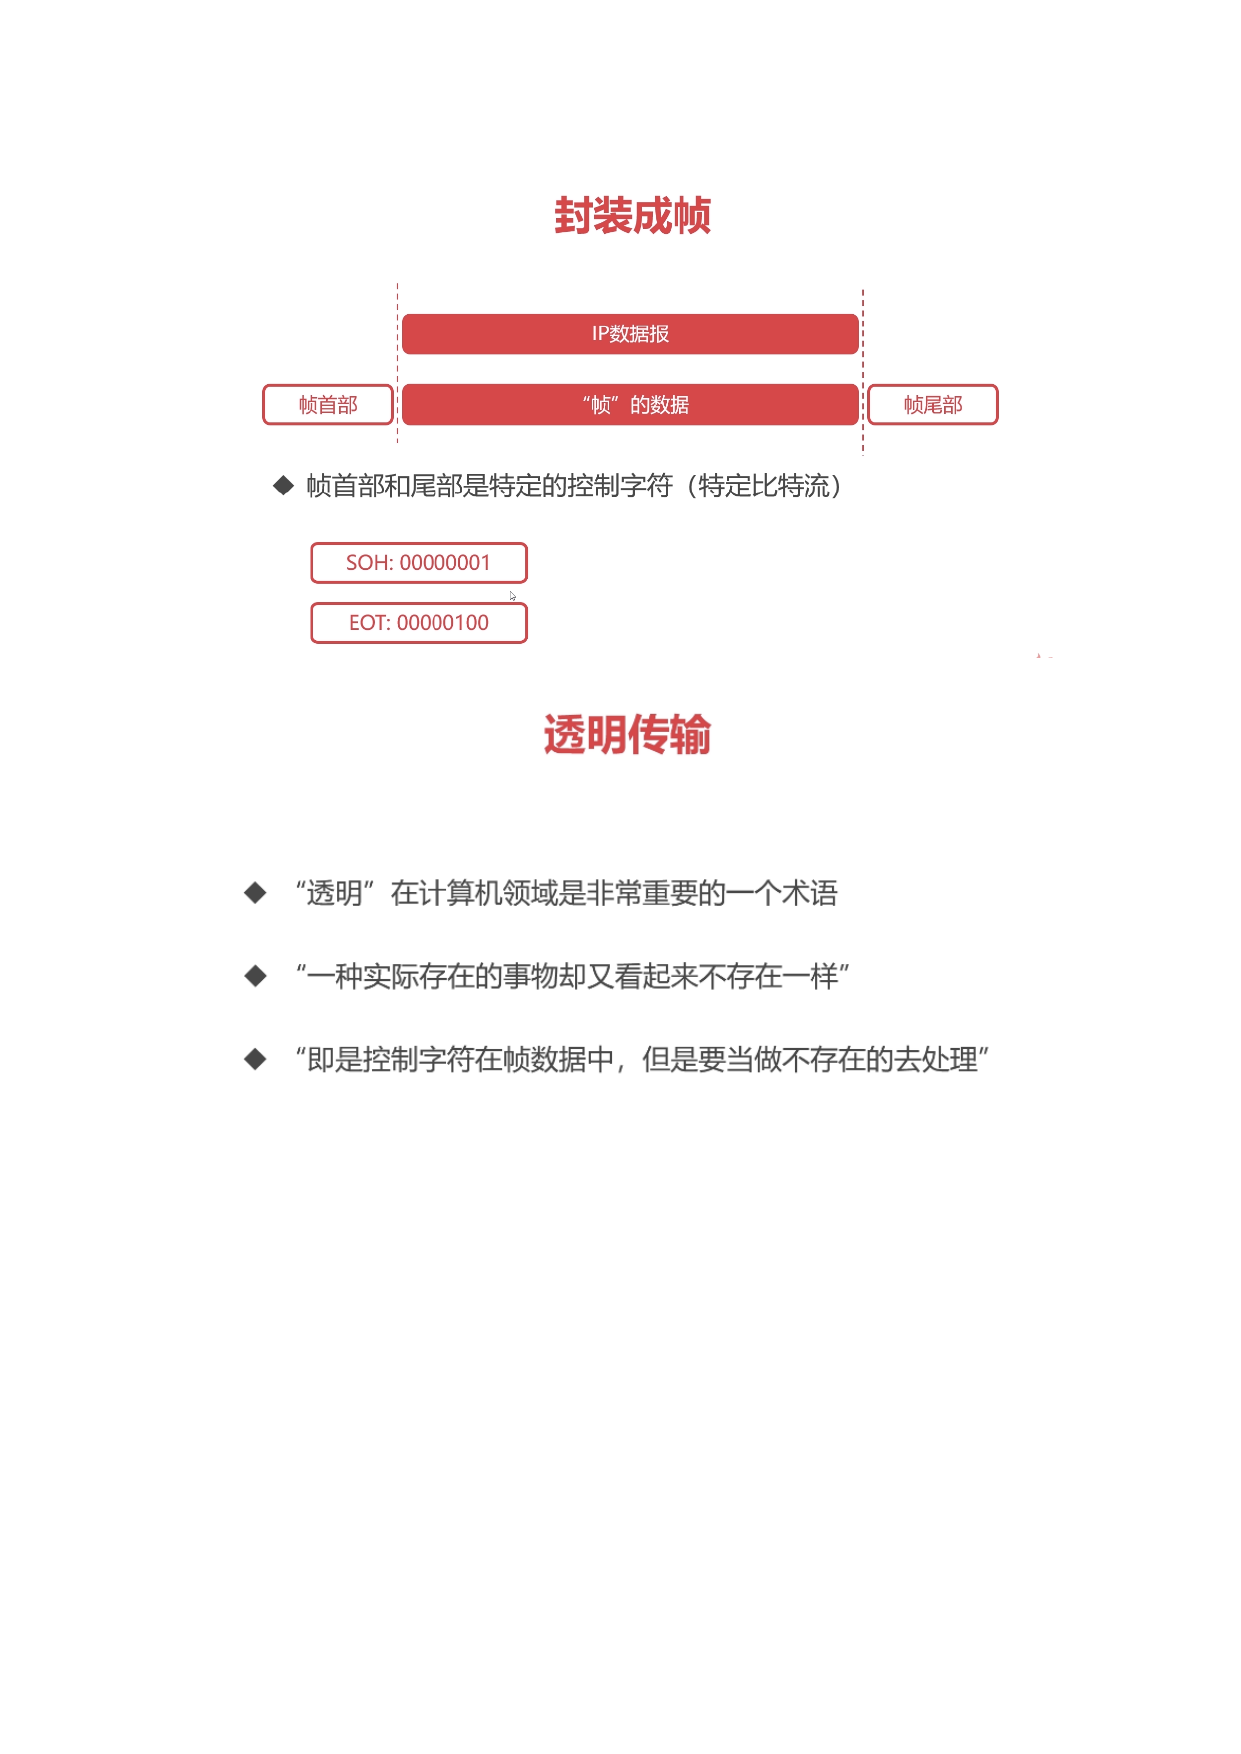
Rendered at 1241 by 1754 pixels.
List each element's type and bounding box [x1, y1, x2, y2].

picture [187, 682, 1053, 1101]
picture [187, 162, 1053, 658]
